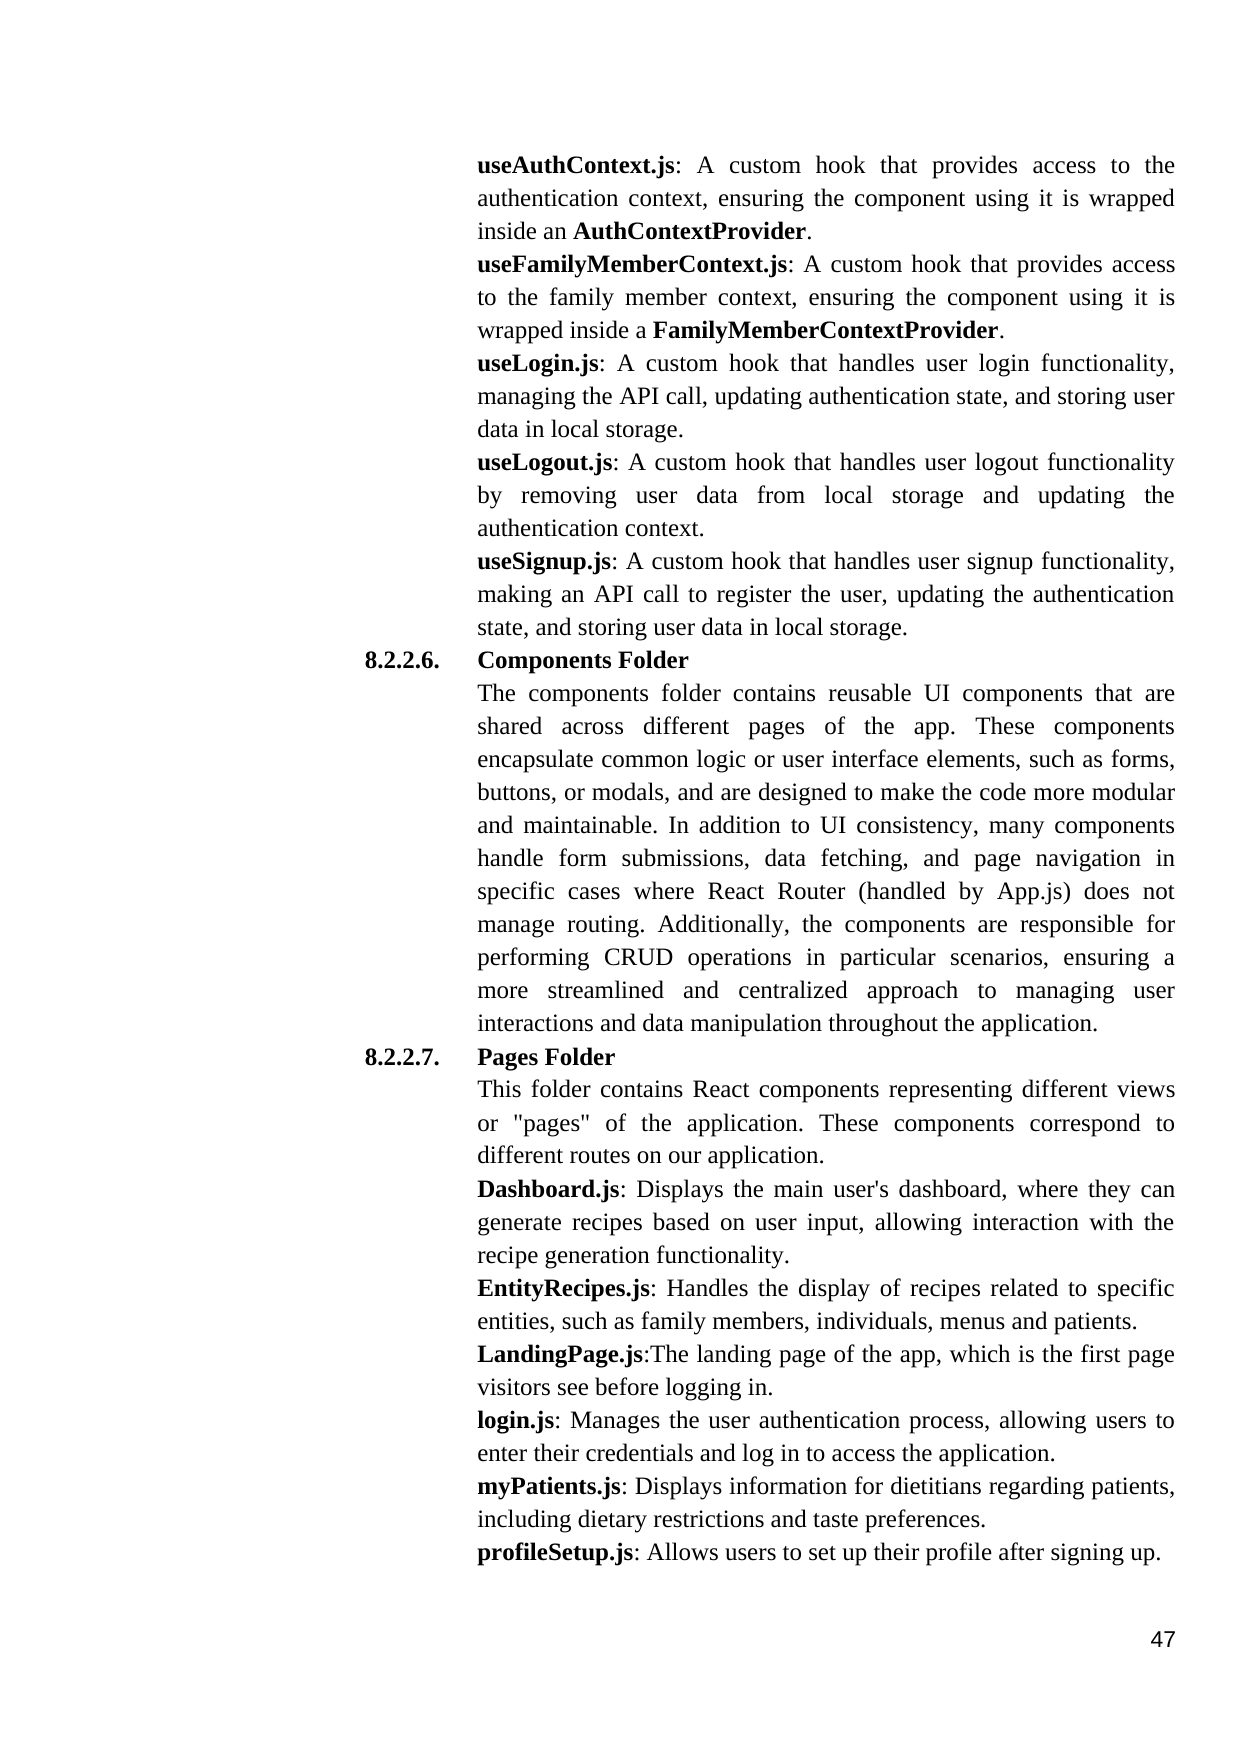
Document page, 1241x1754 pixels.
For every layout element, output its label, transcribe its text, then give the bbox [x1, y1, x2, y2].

text The components folder contains reusable UI components that are shared across different pages of the app. These components encapsulate common logic or user interface elements, such as forms, buttons, or modals, and are designed to make the code more modular and maintainable. In addition to UI consistency, many components handle form submissions, data fetching, and page navigation in specific cases where React Router (handled by App.js) does not manage routing. Additionally, the components are responsible for performing CRUD operations in particular scenarios, ensuring a more streamlined and centralized approach to managing user interactions and data manipulation throughout the application. [477, 678, 1176, 1037]
text This folder contains React components representing different views or "pages" of the application. These components correspond to different routes on our application. [477, 1074, 1176, 1169]
text Dashboard.js: Displays the main user's dashboard, where they can generate recipes based on user input, allowing interaction with the recipe generation functionality. [477, 1174, 1176, 1268]
text LandingPage.js:The landing page of the app, which is the first page visitors see before logging in. [477, 1339, 1176, 1401]
text useSignup.js: A custom hook that handles user signup functionality, making an API call to register the user, updating the authentication state, and storing user data in local storage. [477, 546, 1176, 641]
text profileSetup.js: Allows users to set up their profile after signing up. [477, 1537, 1176, 1566]
text useLogin.js: A custom hook that handles user login functionality, managing the API call, updating authentication state, and storing user data in local storage. [477, 348, 1176, 443]
text login.js: Manages the user authentication process, allowing users to enter their credentials and log in to access the application. [477, 1405, 1176, 1467]
text useAuthContext.js: A custom hook that provides access to the authentication context, ensuring the component using it is wrapped inside an AuthContextProvider. [477, 150, 1176, 245]
text useFamilyMemberContext.js: A custom hook that provides access to the family member context, ensuring the component using it is wrapped inside a FamilyMemberContextProvider. [477, 249, 1176, 344]
text useLogout.js: A custom hook that handles user logout functionality by removing user data from local storage and updating the authentication context. [477, 447, 1176, 542]
subtitle Pages Folder [439, 1042, 1176, 1070]
text myPatients.js: Displays information for dietitians regarding patients, including dietary restrictions and taste preferences. [477, 1471, 1176, 1533]
text EntityRecipes.js: Handles the display of recipes related to specific entities, such as family members, individuals, menus and patients. [477, 1273, 1176, 1334]
subtitle Components Folder [439, 645, 1176, 674]
